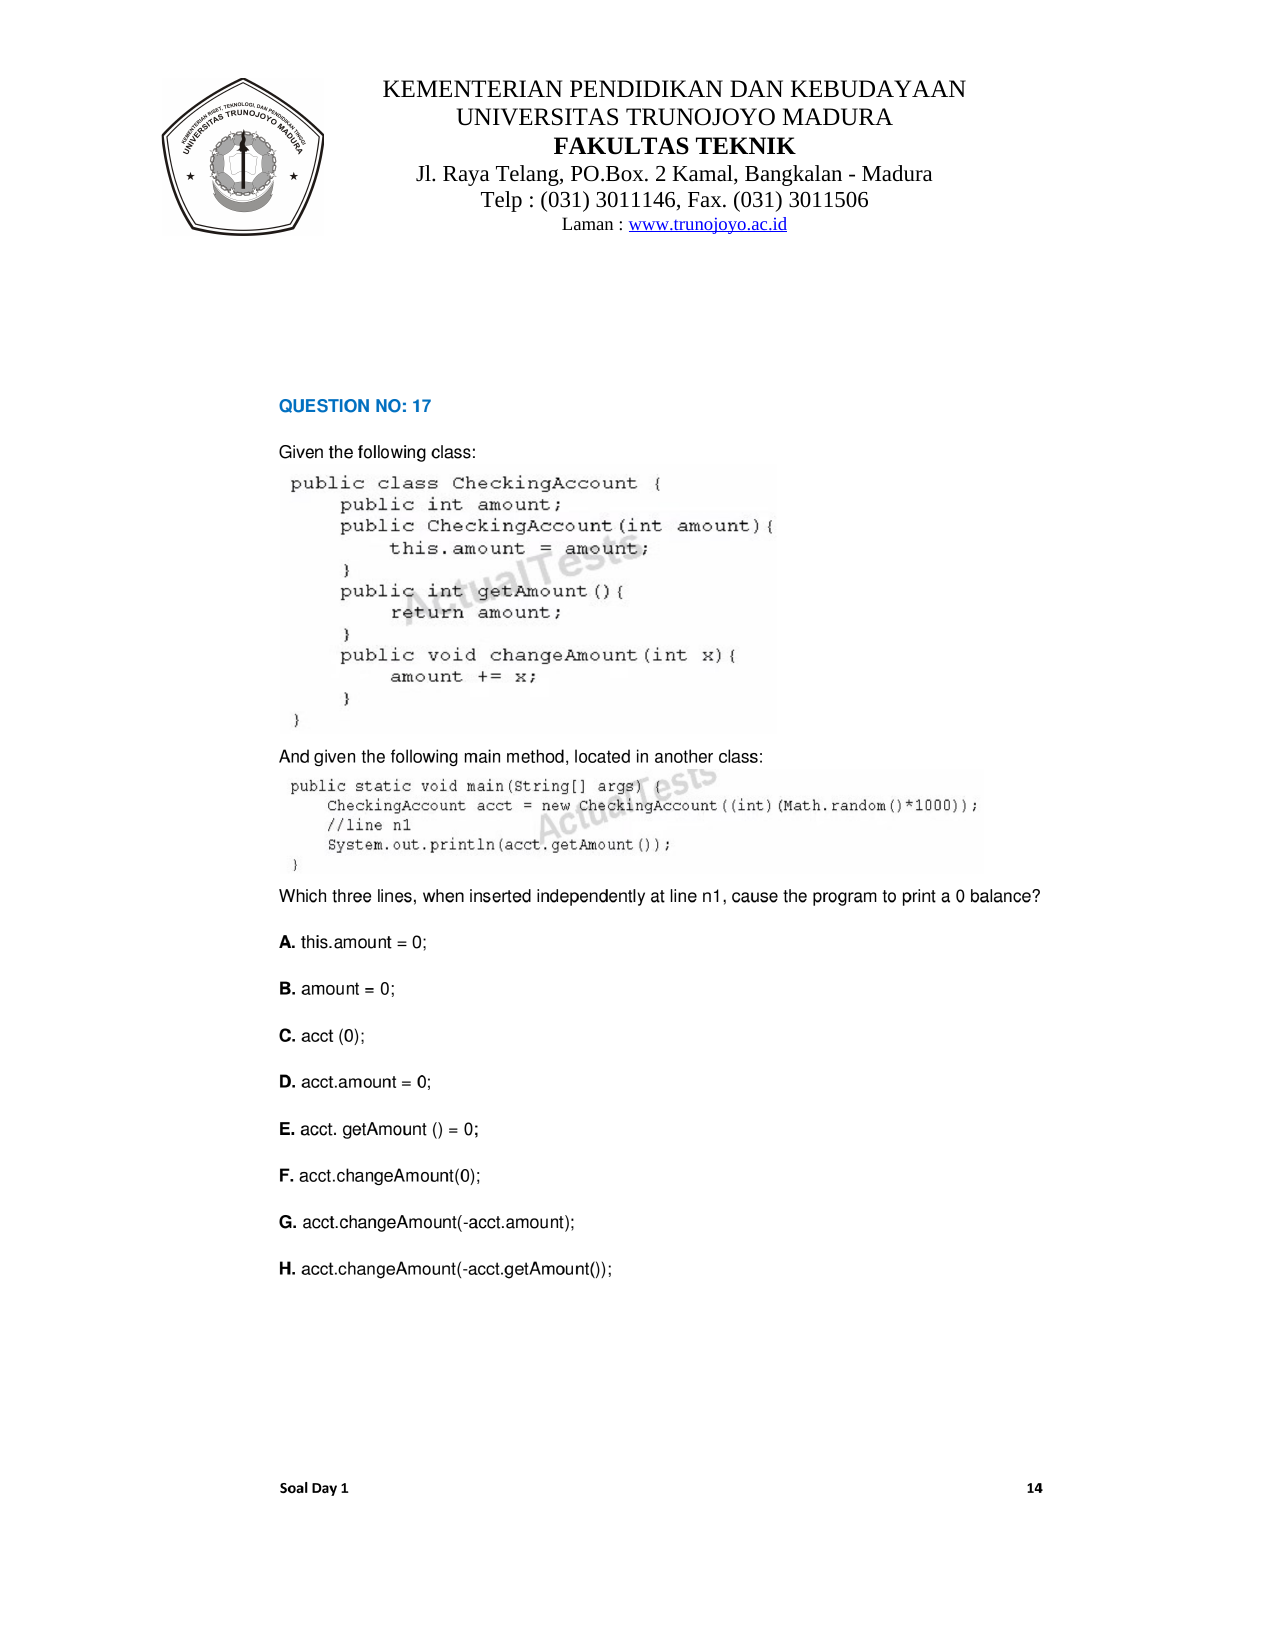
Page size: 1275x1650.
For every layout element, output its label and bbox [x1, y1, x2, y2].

picture [187, 262, 1142, 1501]
picture [161, 78, 324, 236]
